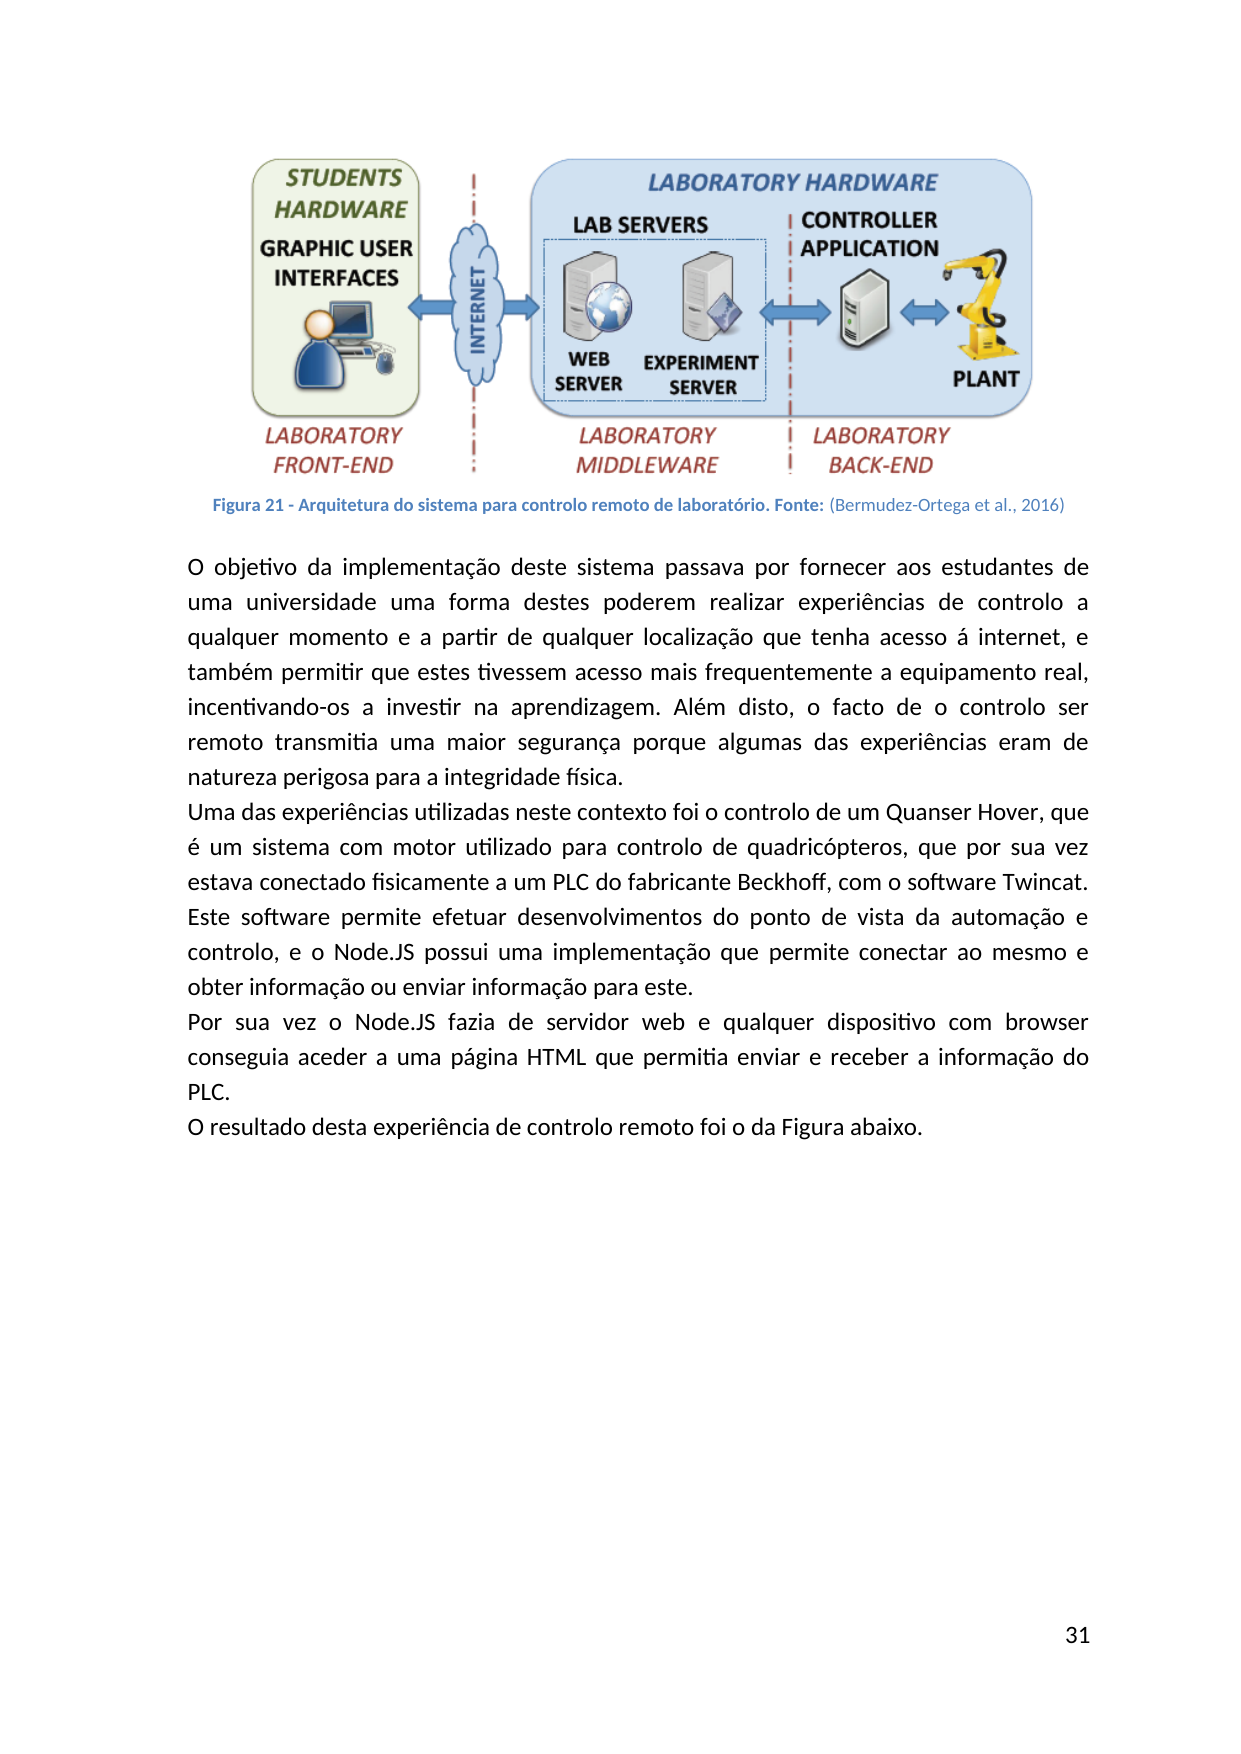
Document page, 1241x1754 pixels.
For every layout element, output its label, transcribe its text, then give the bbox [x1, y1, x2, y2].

text O objetivo da implementação deste sistema passava por fornecer aos estudantes de uma universidade uma forma destes poderem realizar experiências de controlo a qualquer momento e a partir de qualquer localização que tenha acesso á internet, e também permitir que estes tivessem acesso mais frequentemente a equipamento real, incentivando-os a investir na aprendizagem. Além disto, o facto de o controlo ser remoto transmitia uma maior segurança porque algumas das experiências eram de natureza perigosa para a integridade física. [187, 551, 1090, 792]
picture [237, 150, 1040, 489]
text Uma das experiências utilizadas neste contexto foi o controlo de um Quanser Hover, que é um sistema com motor utilizado para controlo de quadricópteros, que por sua vez estava conectado fisicamente a um PLC do fabricante Beckhoff, com o software Twincat. Este software permite efetuar desenvolvimentos do ponto de vista da automação e controlo, e o Node.JS possui uma implementação que permite conectar ao mesmo e obter informação ou enviar informação para este. [187, 796, 1090, 1002]
text Por sua vez o Node.JS fazia de servidor web e qualquer dispositivo com browser conseguia aceder a uma página HTML que permitia enviar e receber a informação do PLC. [187, 1006, 1090, 1107]
text O resultado desta experiência de controlo remoto foi o da Figura abaixo. [187, 1111, 1090, 1142]
